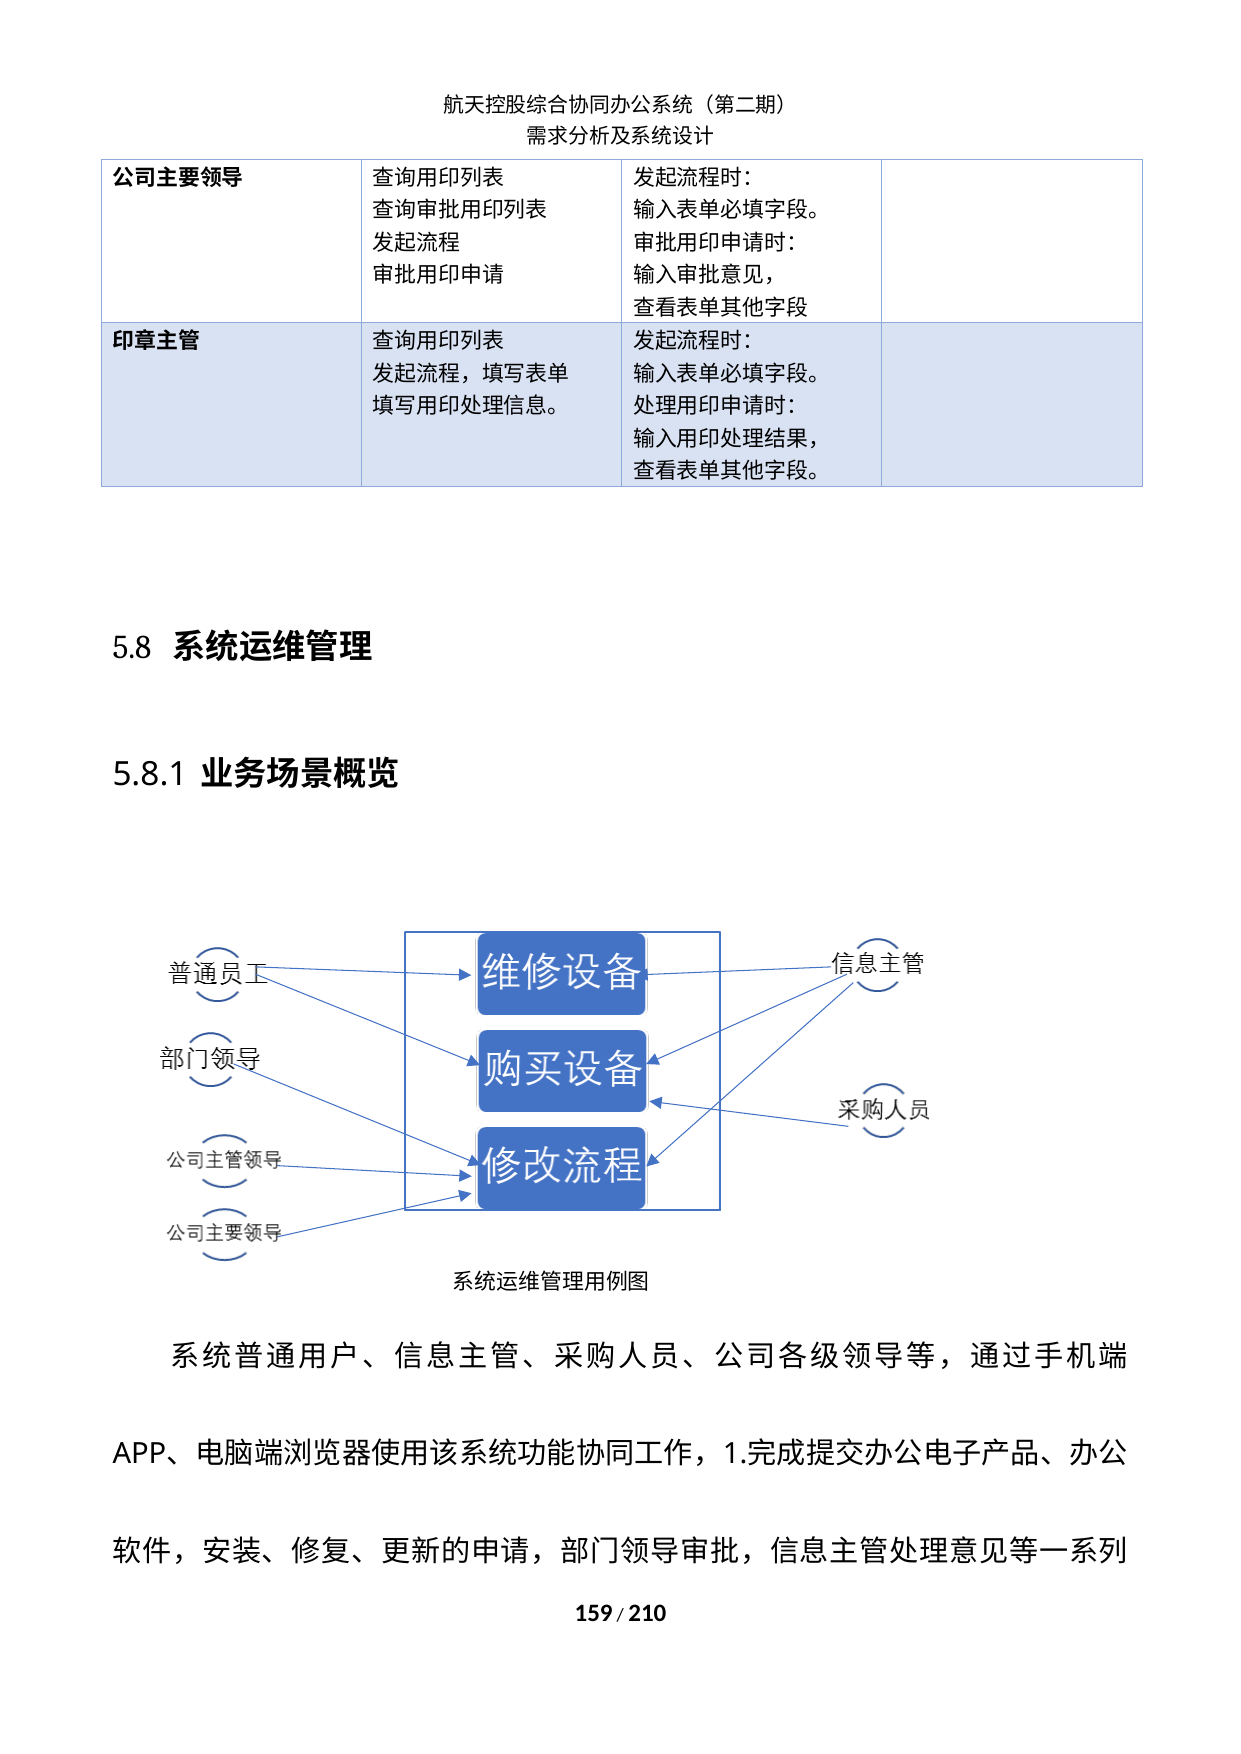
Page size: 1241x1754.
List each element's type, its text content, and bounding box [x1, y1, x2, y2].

picture [830, 936, 926, 994]
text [112, 1321, 1128, 1581]
picture [836, 1081, 932, 1140]
picture [165, 1132, 285, 1191]
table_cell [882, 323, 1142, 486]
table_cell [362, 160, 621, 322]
picture [165, 1206, 283, 1264]
subtitle 系统运维管理 [112, 611, 1128, 676]
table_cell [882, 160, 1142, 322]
subtitle 业务场景概览 [112, 738, 1128, 803]
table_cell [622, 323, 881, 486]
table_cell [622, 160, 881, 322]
picture [167, 945, 270, 1004]
picture [404, 931, 721, 1213]
picture [158, 1030, 261, 1089]
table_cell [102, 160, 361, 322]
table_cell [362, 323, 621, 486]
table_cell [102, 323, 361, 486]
